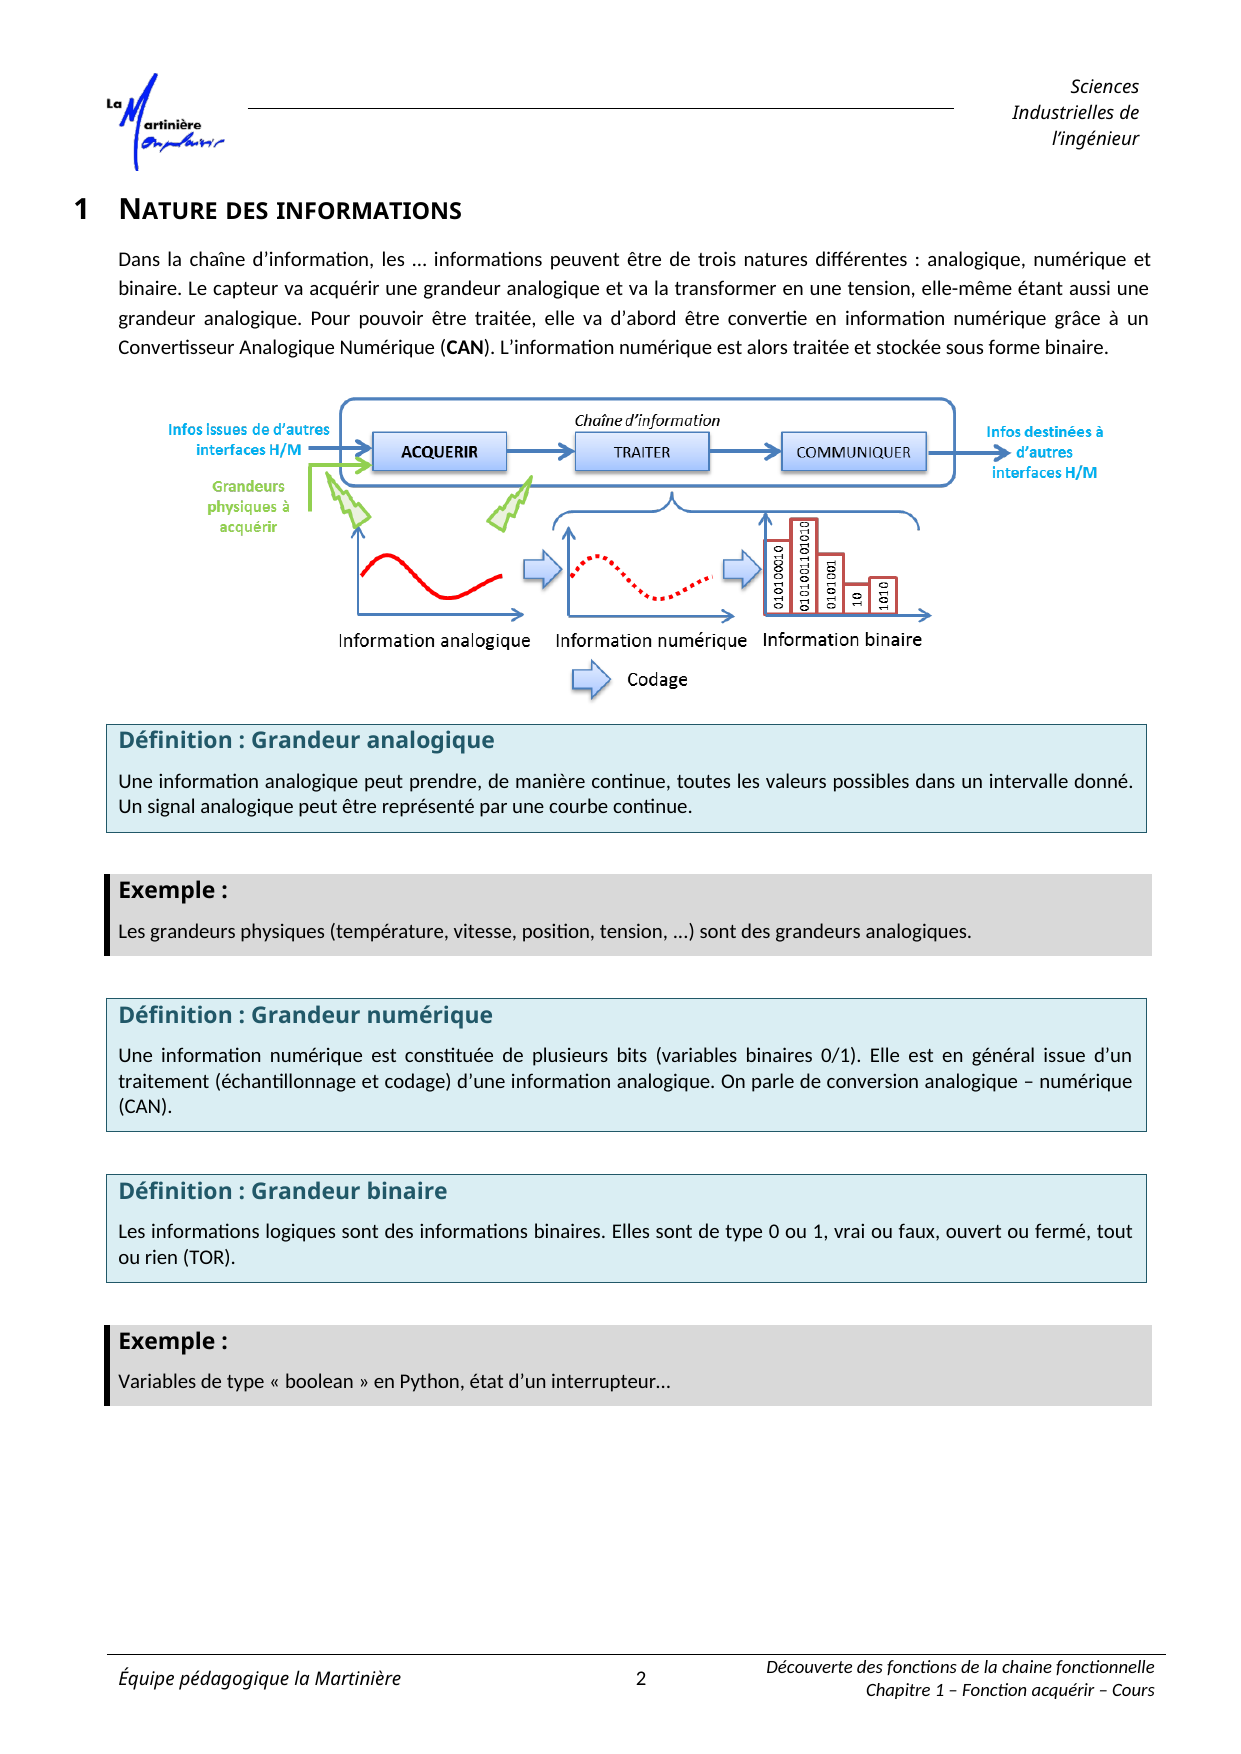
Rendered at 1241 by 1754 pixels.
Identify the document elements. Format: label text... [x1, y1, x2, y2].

subtitle Nature des informations [73, 188, 1152, 228]
table_header Définition : Grandeur binaire Les informations logiques sont des informations binaires. Elles sont de type 0 ou 1, vrai ou faux, ouvert ou fermé, tout ou rien (TOR). [107, 1175, 1146, 1282]
table_header Définition : Grandeur analogique Une information analogique peut prendre, de manière continue, toutes les valeurs possibles dans un intervalle donné. Un signal analogique peut être représenté par une courbe continue. [107, 725, 1146, 832]
picture [152, 375, 1118, 708]
table_header Définition : Grandeur numérique Une information numérique est constituée de plusieurs bits (variables binaires 0/1). Elle est en général issue d’un traitement (échantillonnage et codage) d’une information analogique. On parle de conversion analogique – numérique (CAN). [107, 999, 1146, 1131]
table_header Exemple : Les grandeurs physiques (température, vitesse, position, tension, ...) sont des grandeurs analogiques. [110, 874, 1152, 956]
picture [106, 73, 225, 171]
table_header Exemple : Variables de type « boolean » en Python, état d’un interrupteur… [110, 1325, 1152, 1406]
text Dans la chaîne d’information, les … informations peuvent être de trois natures différentes : analogique, numérique et binaire. Le capteur va acquérir une grandeur analogique et va la transformer en une tension, elle-même étant aussi une grandeur analogique. Pour pouvoir être traitée, elle va d’abord être convertie en information numérique grâce à un Convertisseur Analogique Numérique (CAN). L’information numérique est alors traitée et stockée sous forme binaire. [118, 246, 1152, 359]
